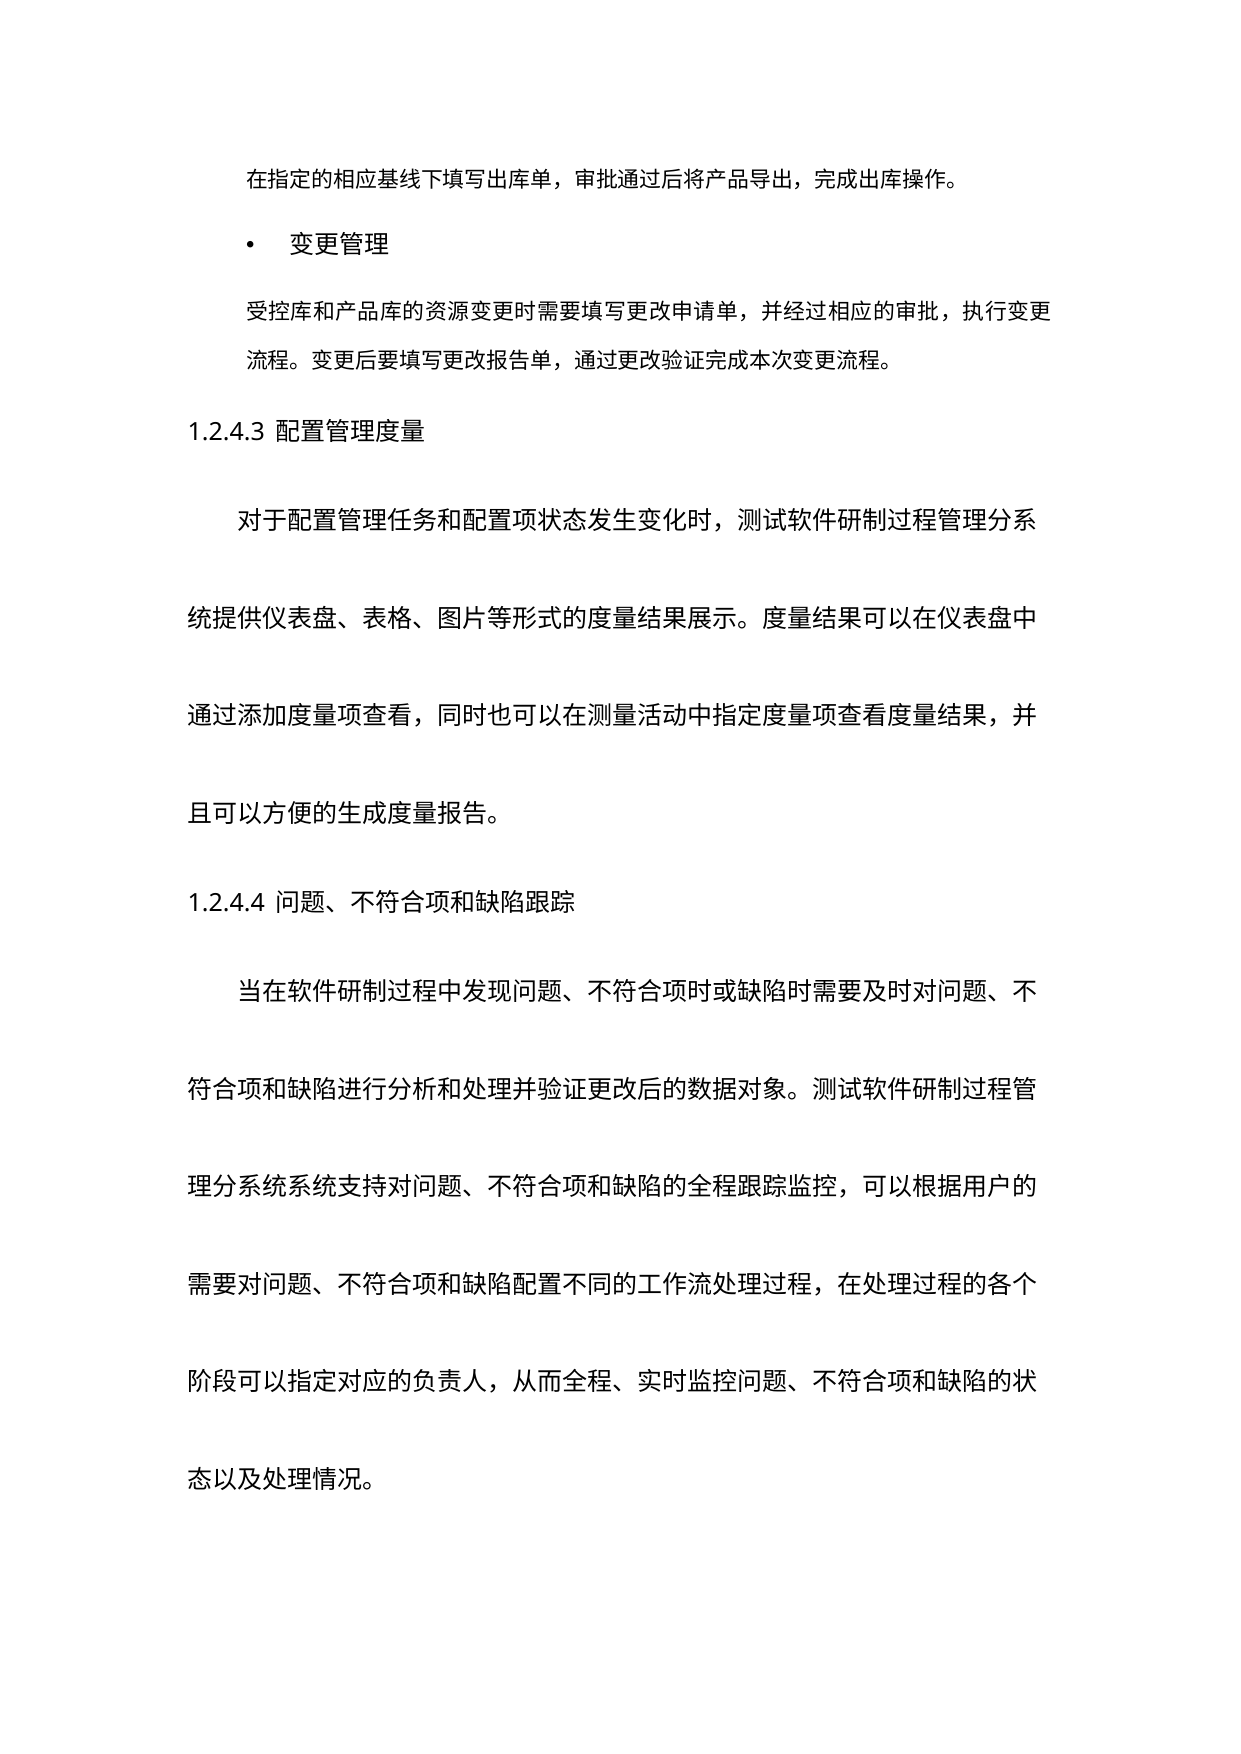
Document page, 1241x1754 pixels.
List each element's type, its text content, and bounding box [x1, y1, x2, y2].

text 当在软件研制过程中发现问题、不符合项时或缺陷时需要及时对问题、不符合项和缺陷进行分析和处理并验证更改后的数据对象。测试软件研制过程管理分系统系统支持对问题、不符合项和缺陷的全程跟踪监控，可以根据用户的需要对问题、不符合项和缺陷配置不同的工作流处理过程，在处理过程的各个阶段可以指定对应的负责人，从而全程、实时监控问题、不符合项和缺陷的状态以及处理情况。 [187, 957, 1053, 1510]
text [246, 162, 1053, 194]
text 受控库和产品库的资源变更时需要填写更改申请单，并经过相应的审批，执行变更流程。变更后要填写更改报告单，通过更改验证完成本次变更流程。 [246, 293, 1053, 375]
list 变更管理 [246, 210, 1053, 275]
text 对于配置管理任务和配置项状态发生变化时，测试软件研制过程管理分系统提供仪表盘、表格、图片等形式的度量结果展示。度量结果可以在仪表盘中通过添加度量项查看，同时也可以在测量活动中指定度量项查看度量结果，并且可以方便的生成度量报告。 [187, 486, 1053, 844]
subtitle 配置管理度量 [187, 397, 1053, 462]
subtitle 问题、不符合项和缺陷跟踪 [187, 868, 1053, 933]
